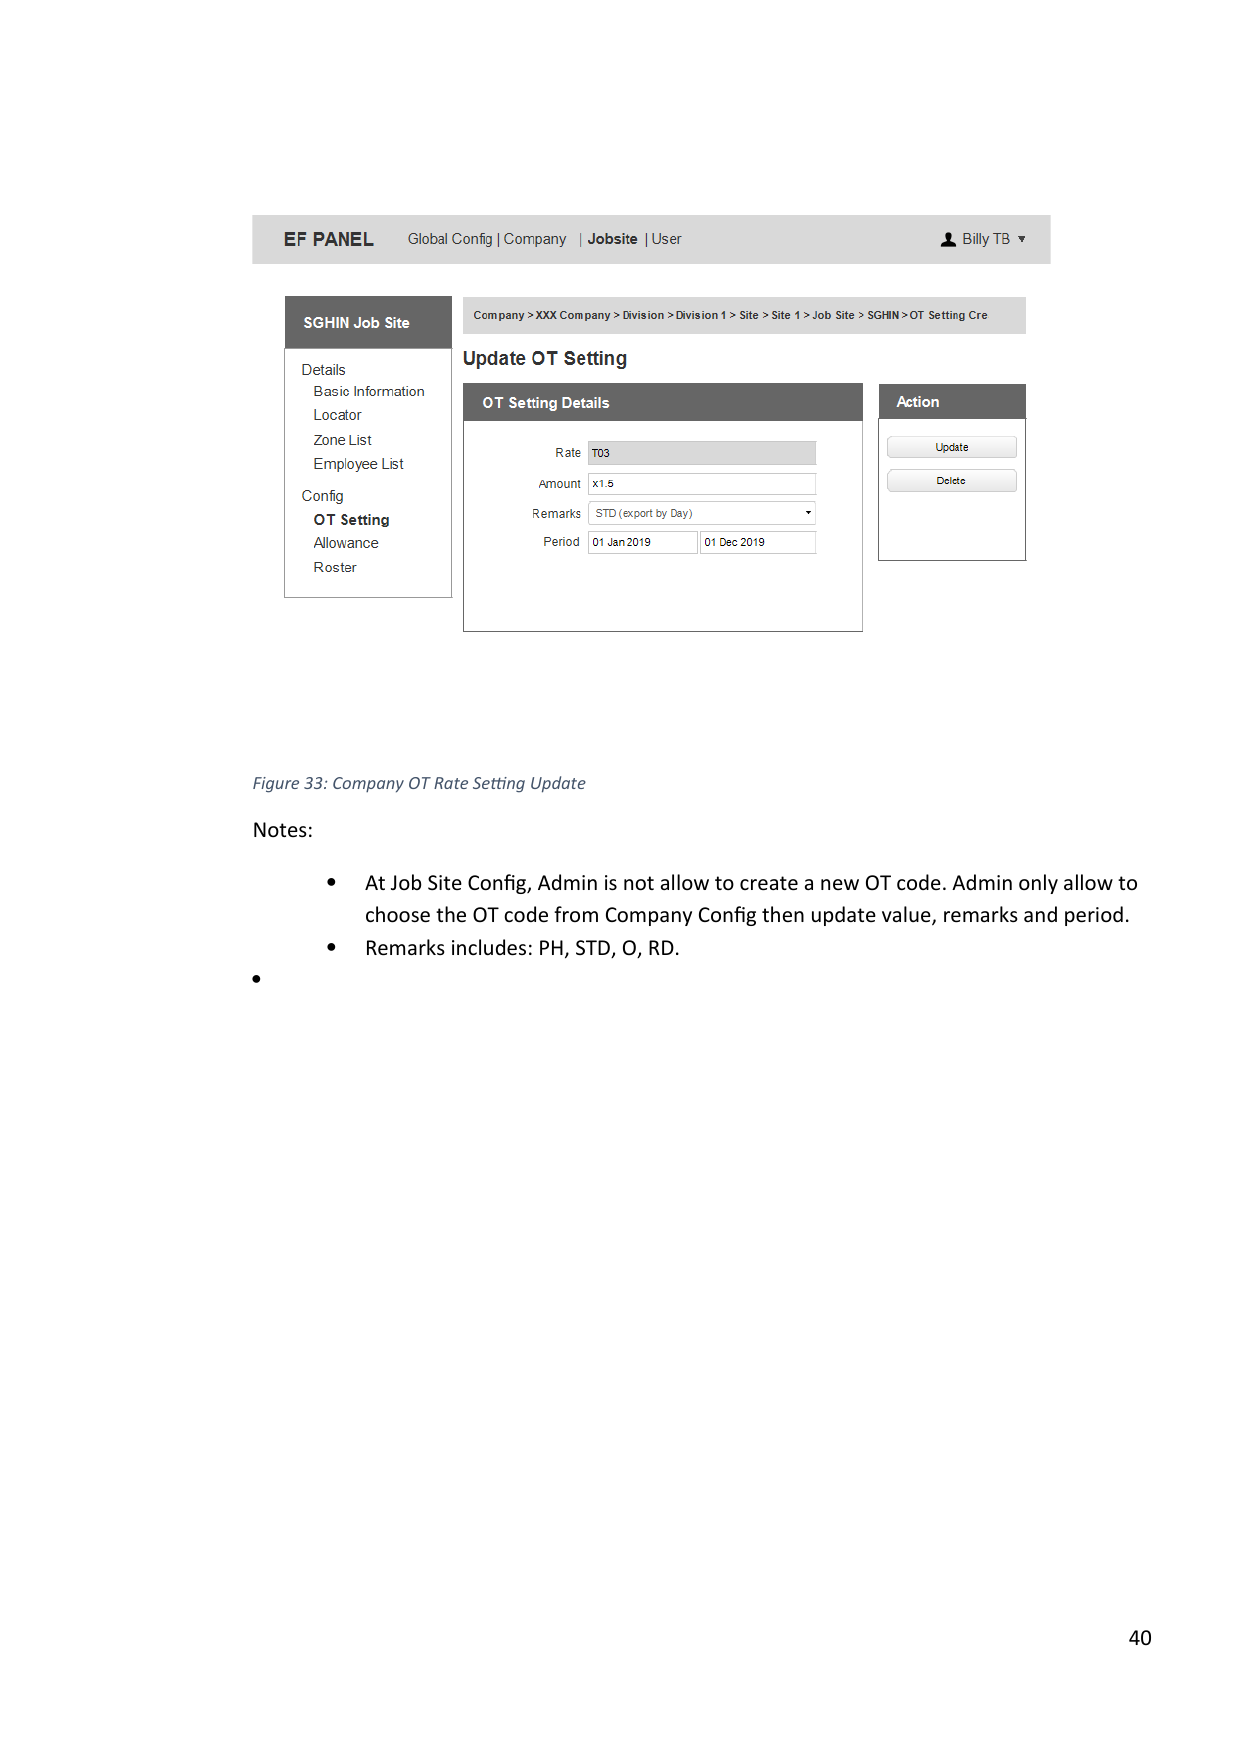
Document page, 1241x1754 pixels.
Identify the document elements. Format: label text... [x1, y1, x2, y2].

list Remarks includes: PH, STD, O, RD. [327, 933, 1152, 961]
text Figure 33: Company OT Rate Setting Update [252, 772, 1152, 794]
picture [252, 215, 1051, 747]
list At Job Site Config, Admin is not allow to create a new OT code. Admin only allow to choose the OT code from Company Config then update value, remarks and period. [327, 868, 1152, 928]
text Notes: [252, 815, 1152, 843]
